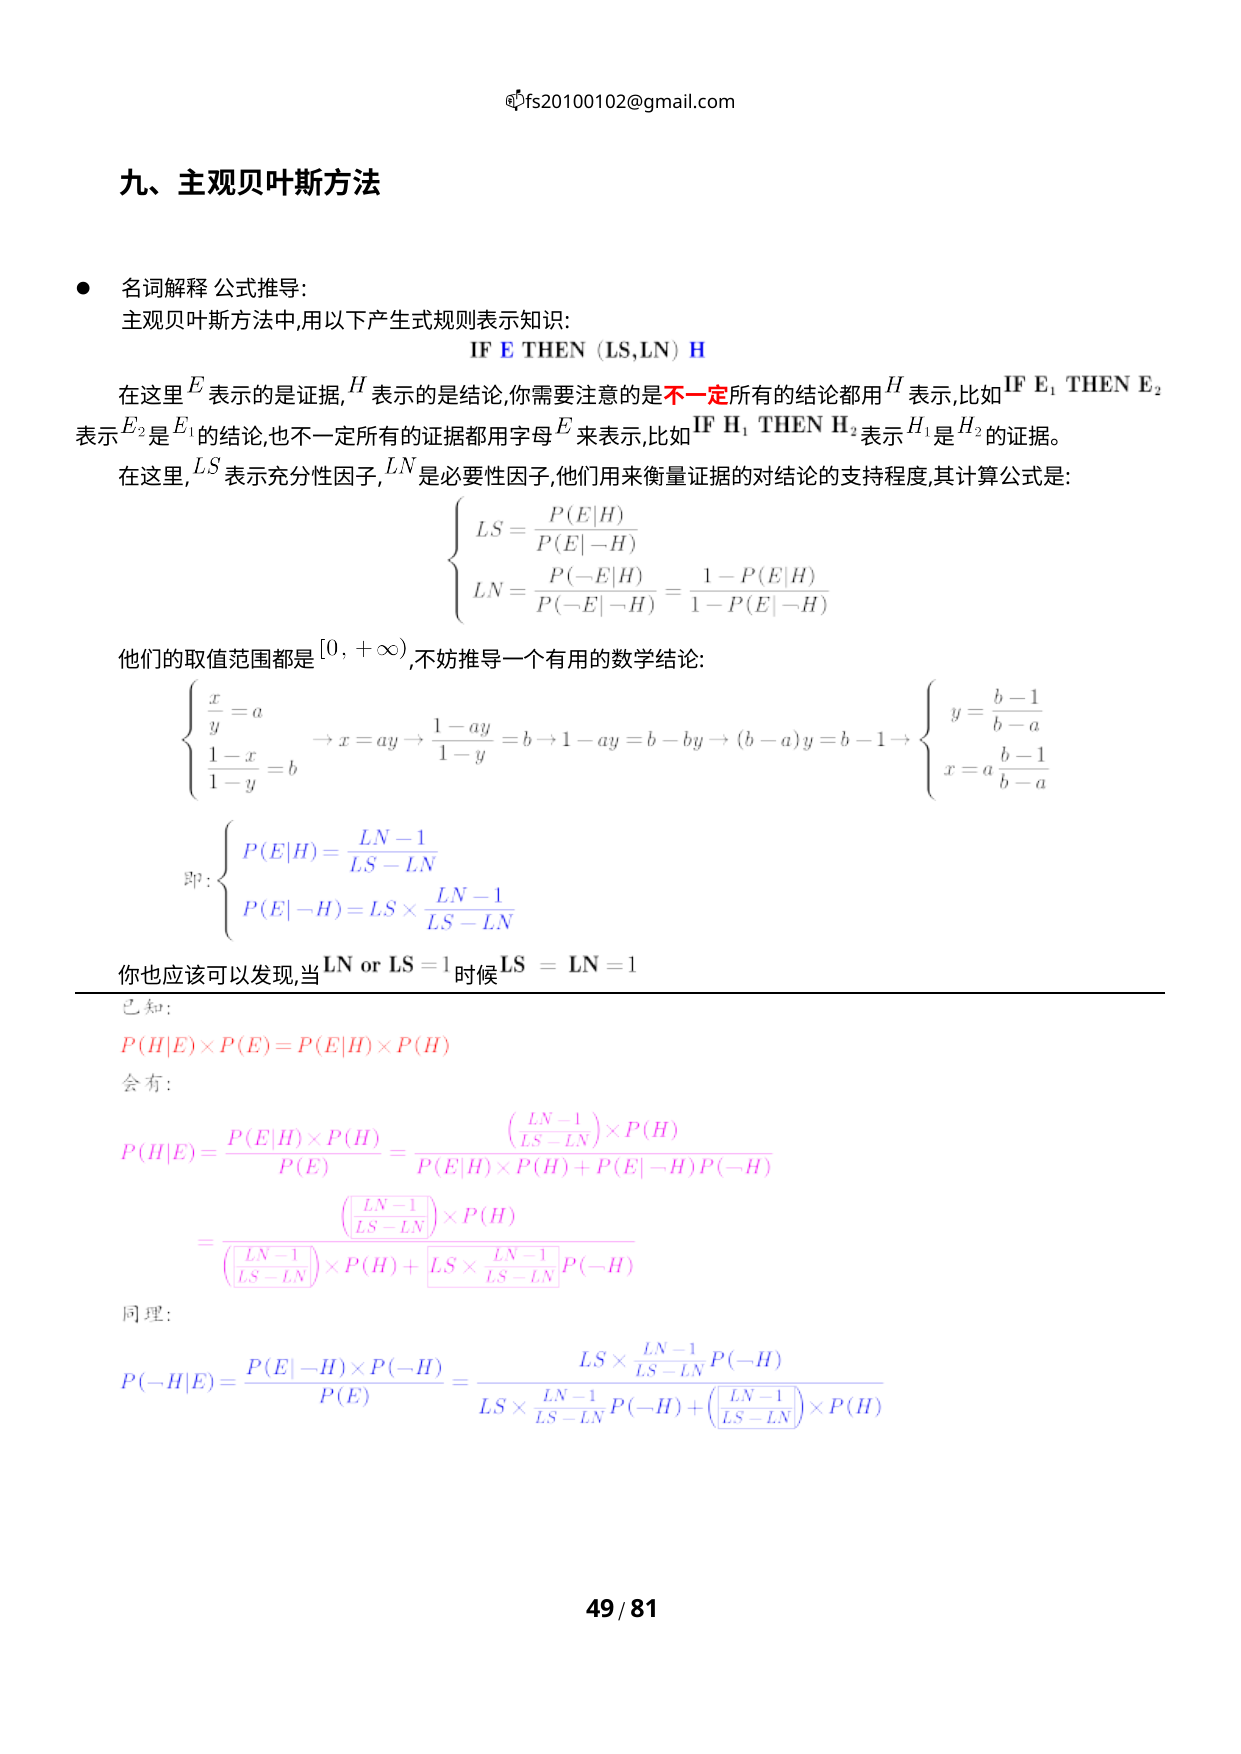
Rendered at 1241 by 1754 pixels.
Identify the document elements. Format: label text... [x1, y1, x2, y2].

text 在这里表示的是证据,表示的是结论,你需要注意的是不一定所有的结论都用表示,比如表示是的结论,也不一定所有的证据都用字母来表示,比如表示是的证据。 [75, 369, 1165, 451]
list 主观贝叶斯方法中,用以下产生式规则表示知识: [121, 303, 1165, 335]
subtitle 九、主观贝叶斯方法 [119, 148, 1165, 213]
text 你也应该可以发现,当时候 [75, 950, 1165, 992]
text 他们的取值范围都是,不妨推导一个有用的数学结论: [75, 633, 1165, 673]
list 名词解释 公式推导: [75, 271, 1165, 303]
text 在这里,表示充分性因子,是必要性因子,他们用来衡量证据的对结论的支持程度,其计算公式是: [75, 451, 1165, 491]
